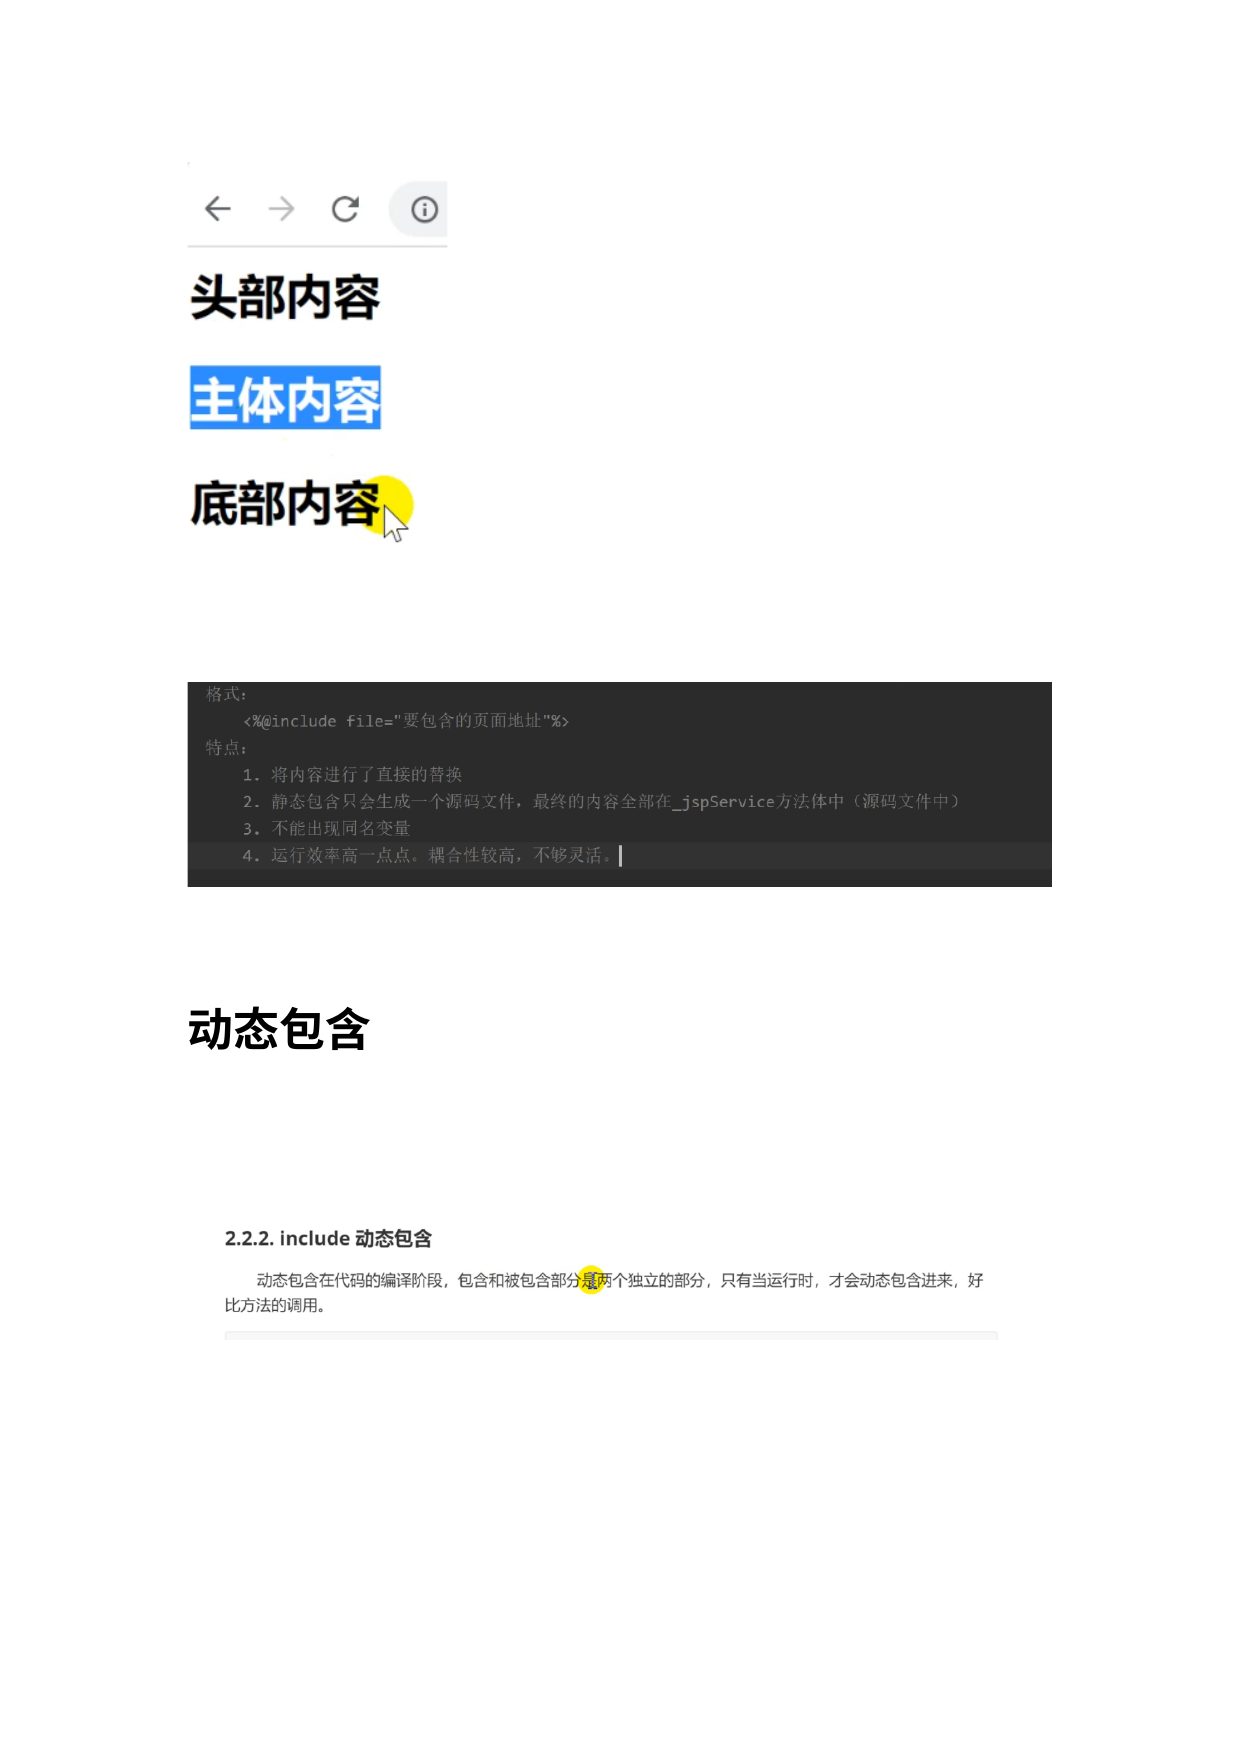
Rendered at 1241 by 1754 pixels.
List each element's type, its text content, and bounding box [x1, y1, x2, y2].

picture [187, 682, 1052, 887]
picture [187, 162, 448, 679]
picture [187, 1202, 1053, 1340]
subtitle 动态包含 [187, 977, 1053, 1075]
